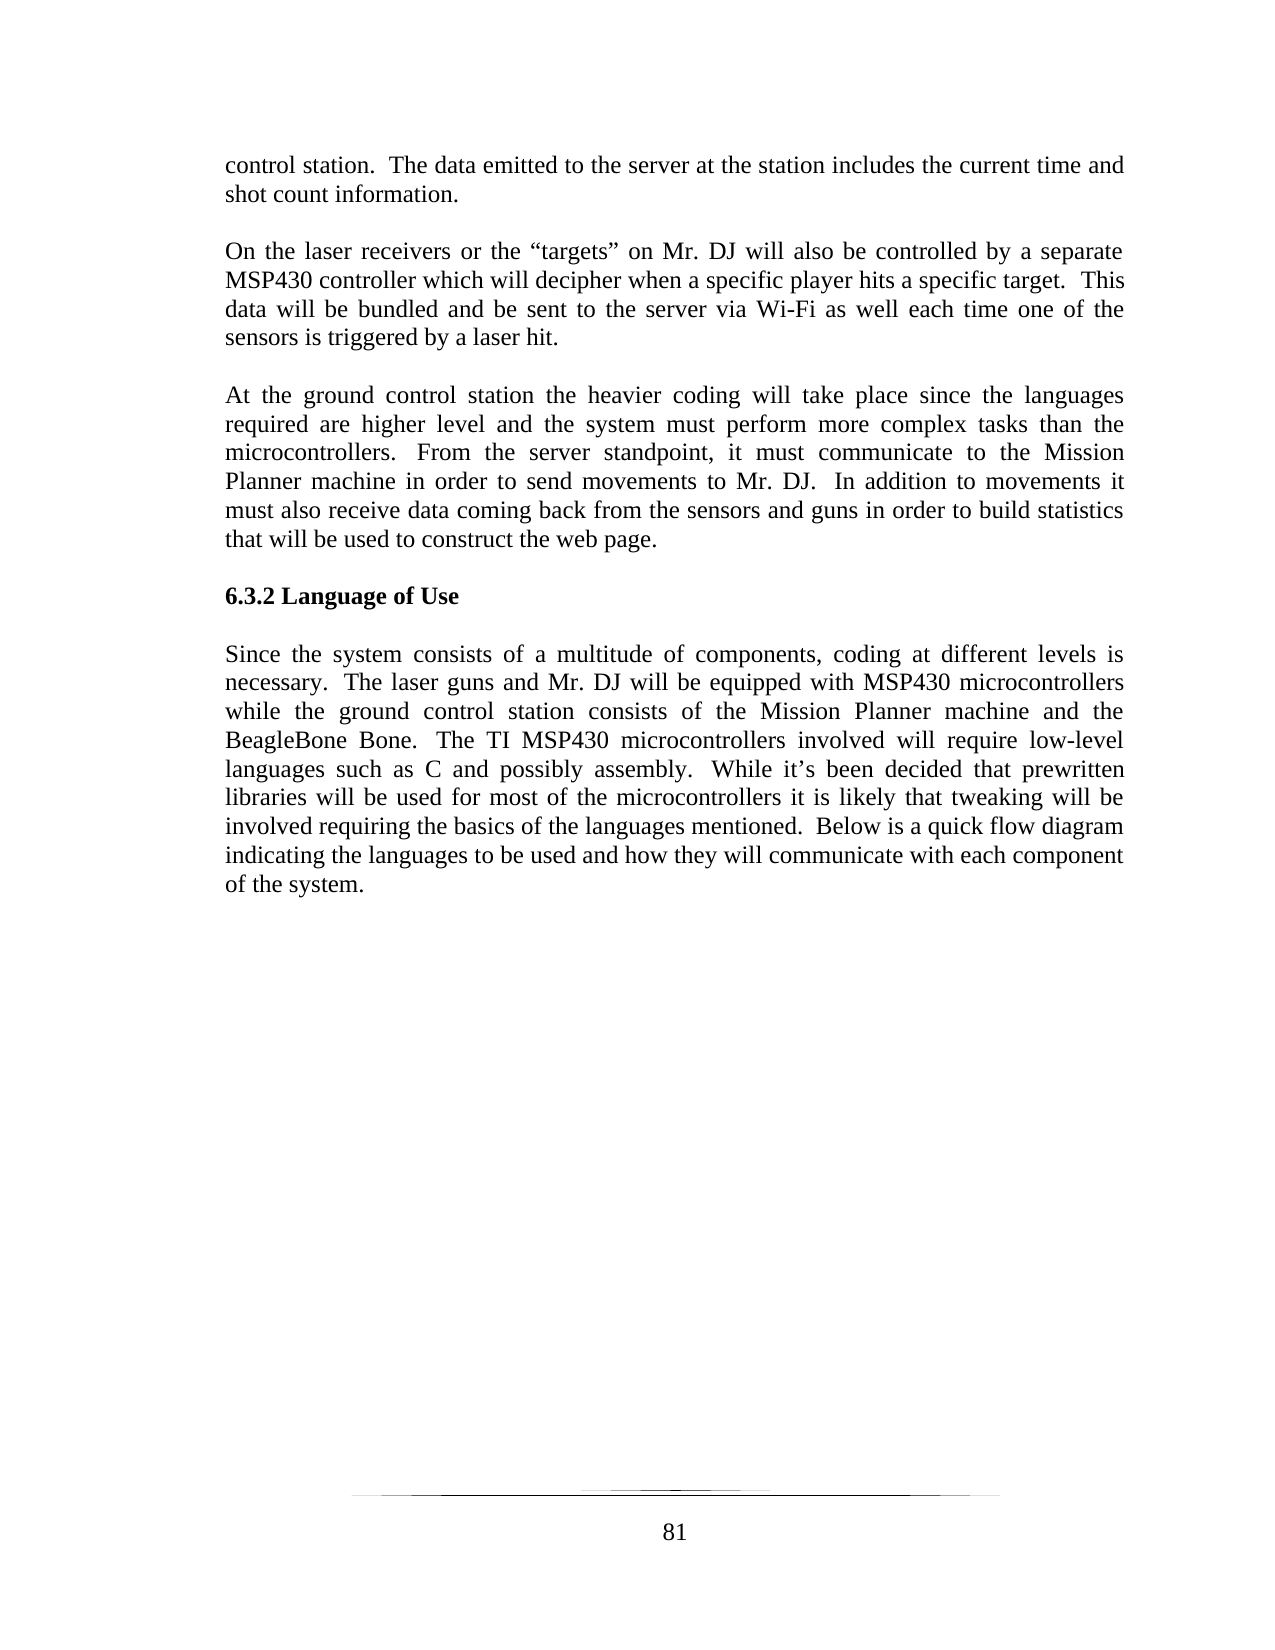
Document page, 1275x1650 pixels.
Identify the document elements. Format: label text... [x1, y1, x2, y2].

text On the laser receivers or the “targets” on Mr. DJ will also be controlled by a separate MSP430 controller which will decipher when a specific player hits a specific target. This data will be bundled and be sent to the server via Wi-Fi as well each time one of the sensors is triggered by a laser hit. [225, 236, 1125, 351]
text 6.3.2 Language of Use [225, 581, 1125, 610]
text At the ground control station the heavier coding will take place since the languages required are higher level and the system must perform more complex tasks than the microcontrollers. From the server standpoint, it must communicate to the Mission Planner machine in order to send movements to Mr. DJ. In addition to movements it must also receive data coming back from the sensors and guns in order to build statistics that will be used to construct the web page. [225, 380, 1125, 552]
text Since the system consists of a multitude of components, coding at different levels is necessary. The laser guns and Mr. DJ will be equipped with MSP430 microcontrollers while the ground control station consists of the Mission Planner machine and the BeagleBone Bone. The TI MSP430 microcontrollers involved will require low-level languages such as C and possibly assembly. While it’s been decided that prewritten libraries will be used for most of the microcontrollers it is likely that tweaking will be involved requiring the basics of the languages mentioned. Below is a quick flow diagram indicating the languages to be used and how they will communicate with each component of the system. [225, 639, 1125, 897]
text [225, 150, 1125, 207]
